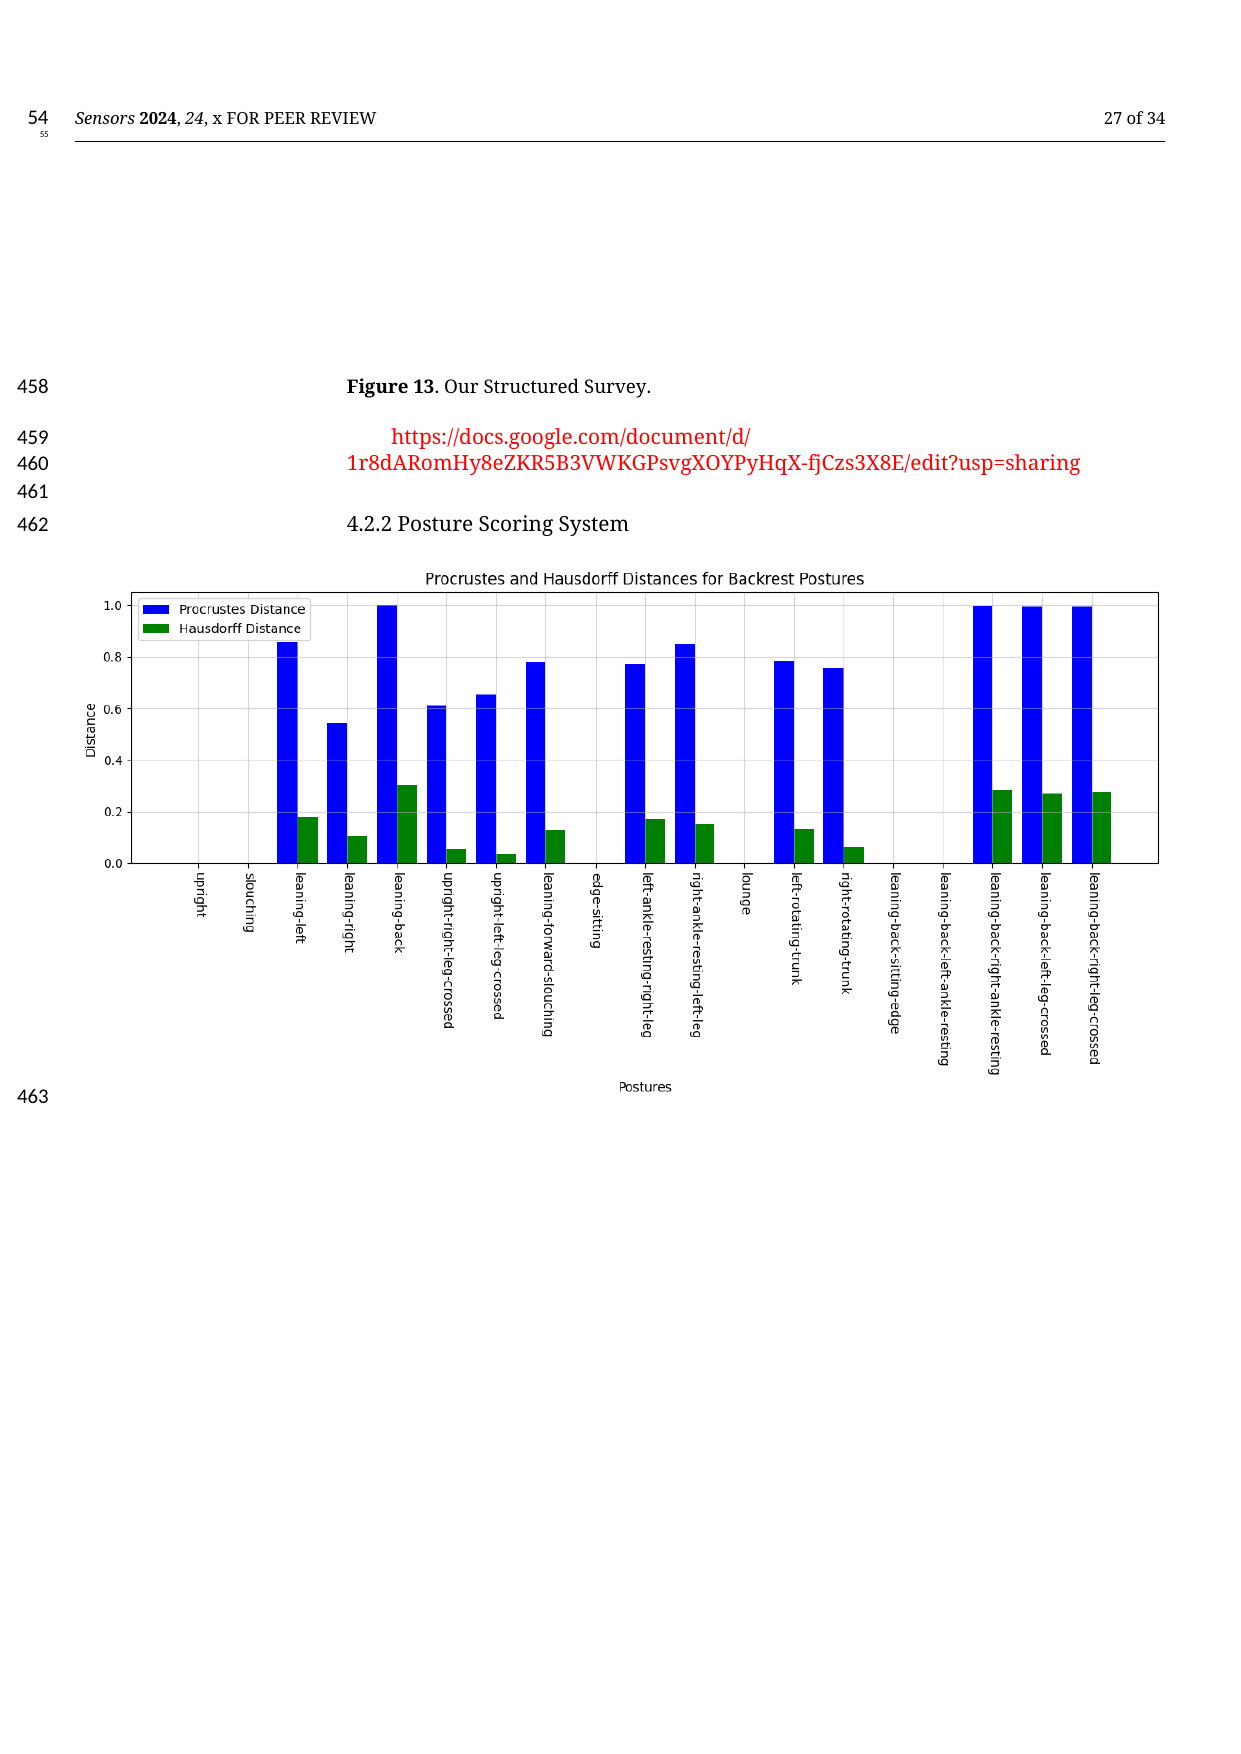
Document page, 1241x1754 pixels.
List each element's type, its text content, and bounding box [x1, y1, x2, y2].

text https://docs.google.com/document/d/1r8dARomHy8eZKR5B3VWKGPsvgXOYPyHqX-fjCzs3X8E/edit?usp=sharing [347, 423, 1165, 477]
text Figure 13. Our Structured Survey. [347, 374, 1165, 398]
subtitle 4.2.2 Posture Scoring System [347, 510, 1165, 537]
picture [75, 562, 1166, 1103]
